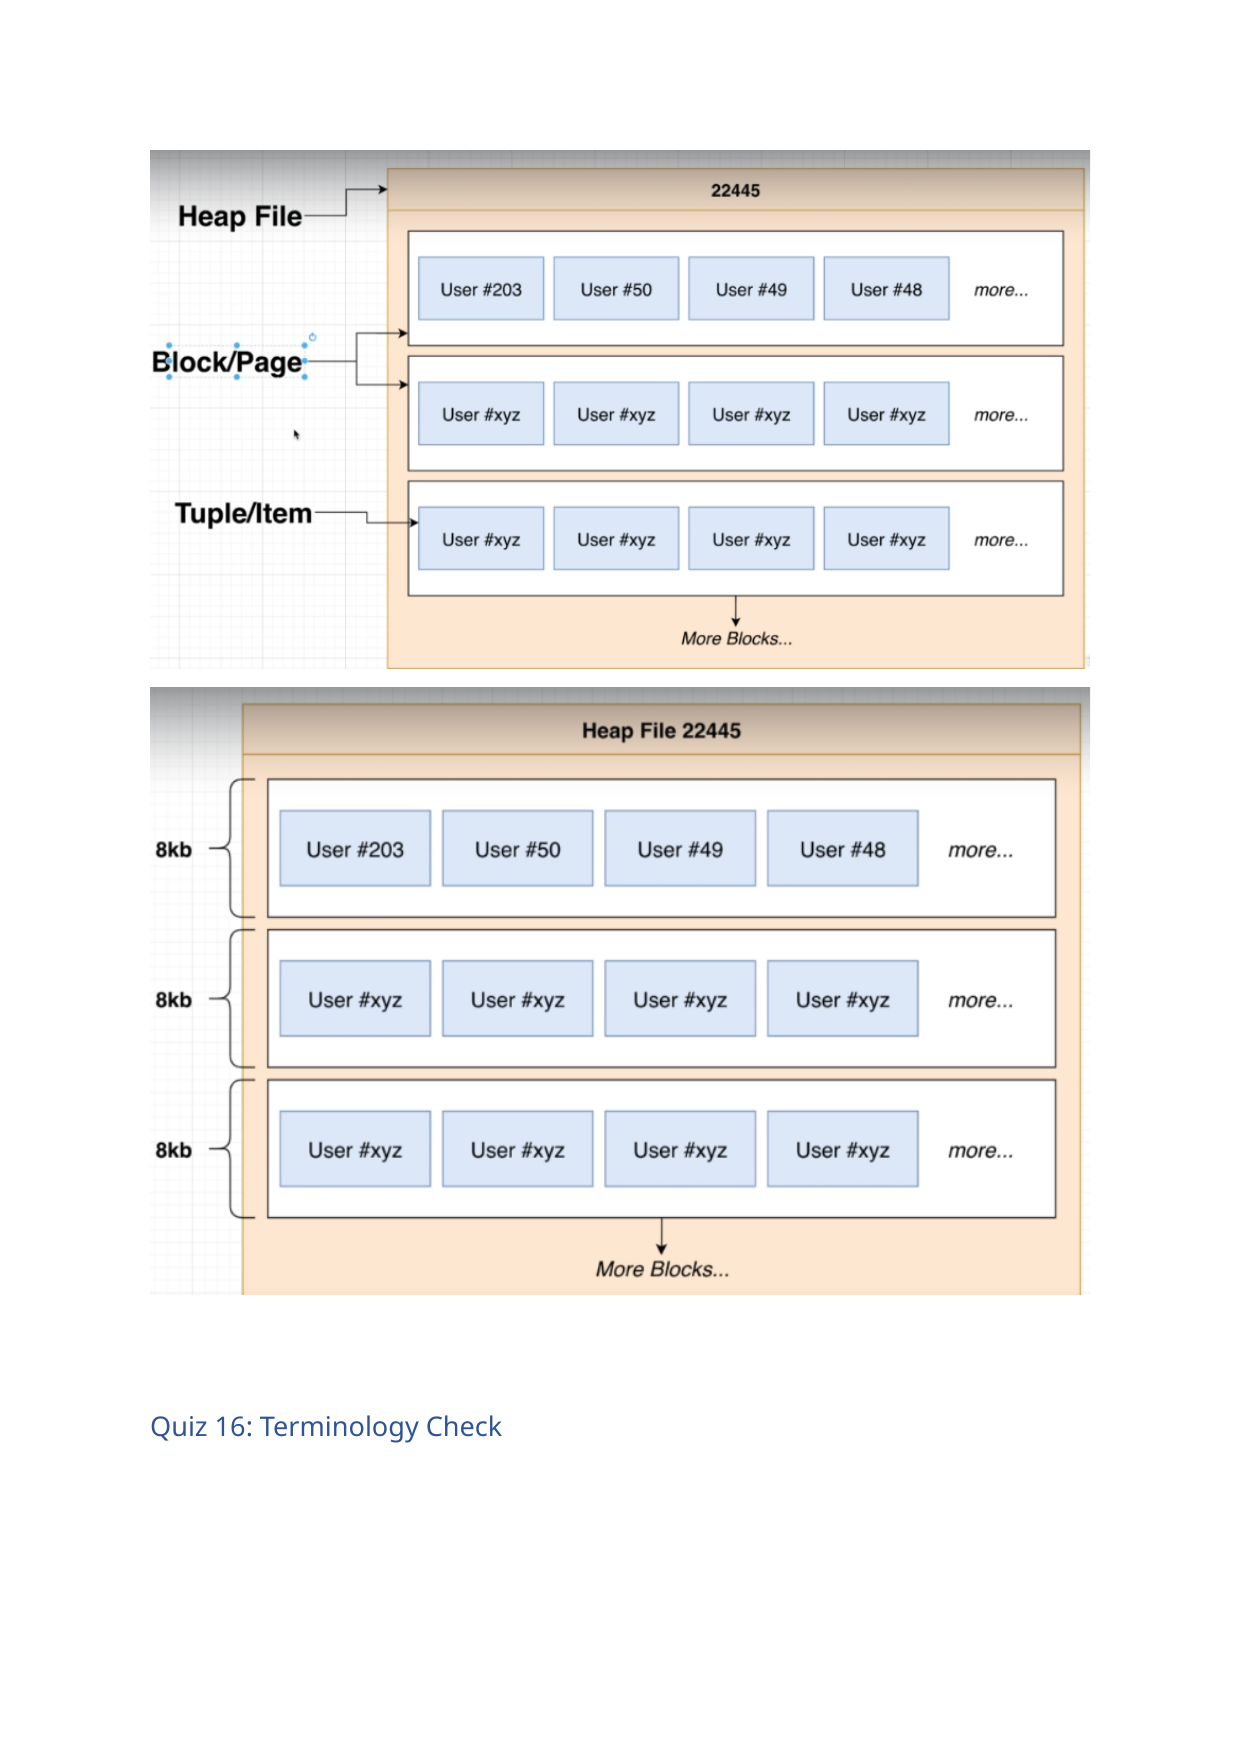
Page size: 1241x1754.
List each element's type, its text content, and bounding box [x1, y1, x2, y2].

picture [150, 150, 1091, 669]
subtitle Quiz 16: Terminology Check [150, 1407, 1090, 1444]
picture [150, 687, 1091, 1295]
